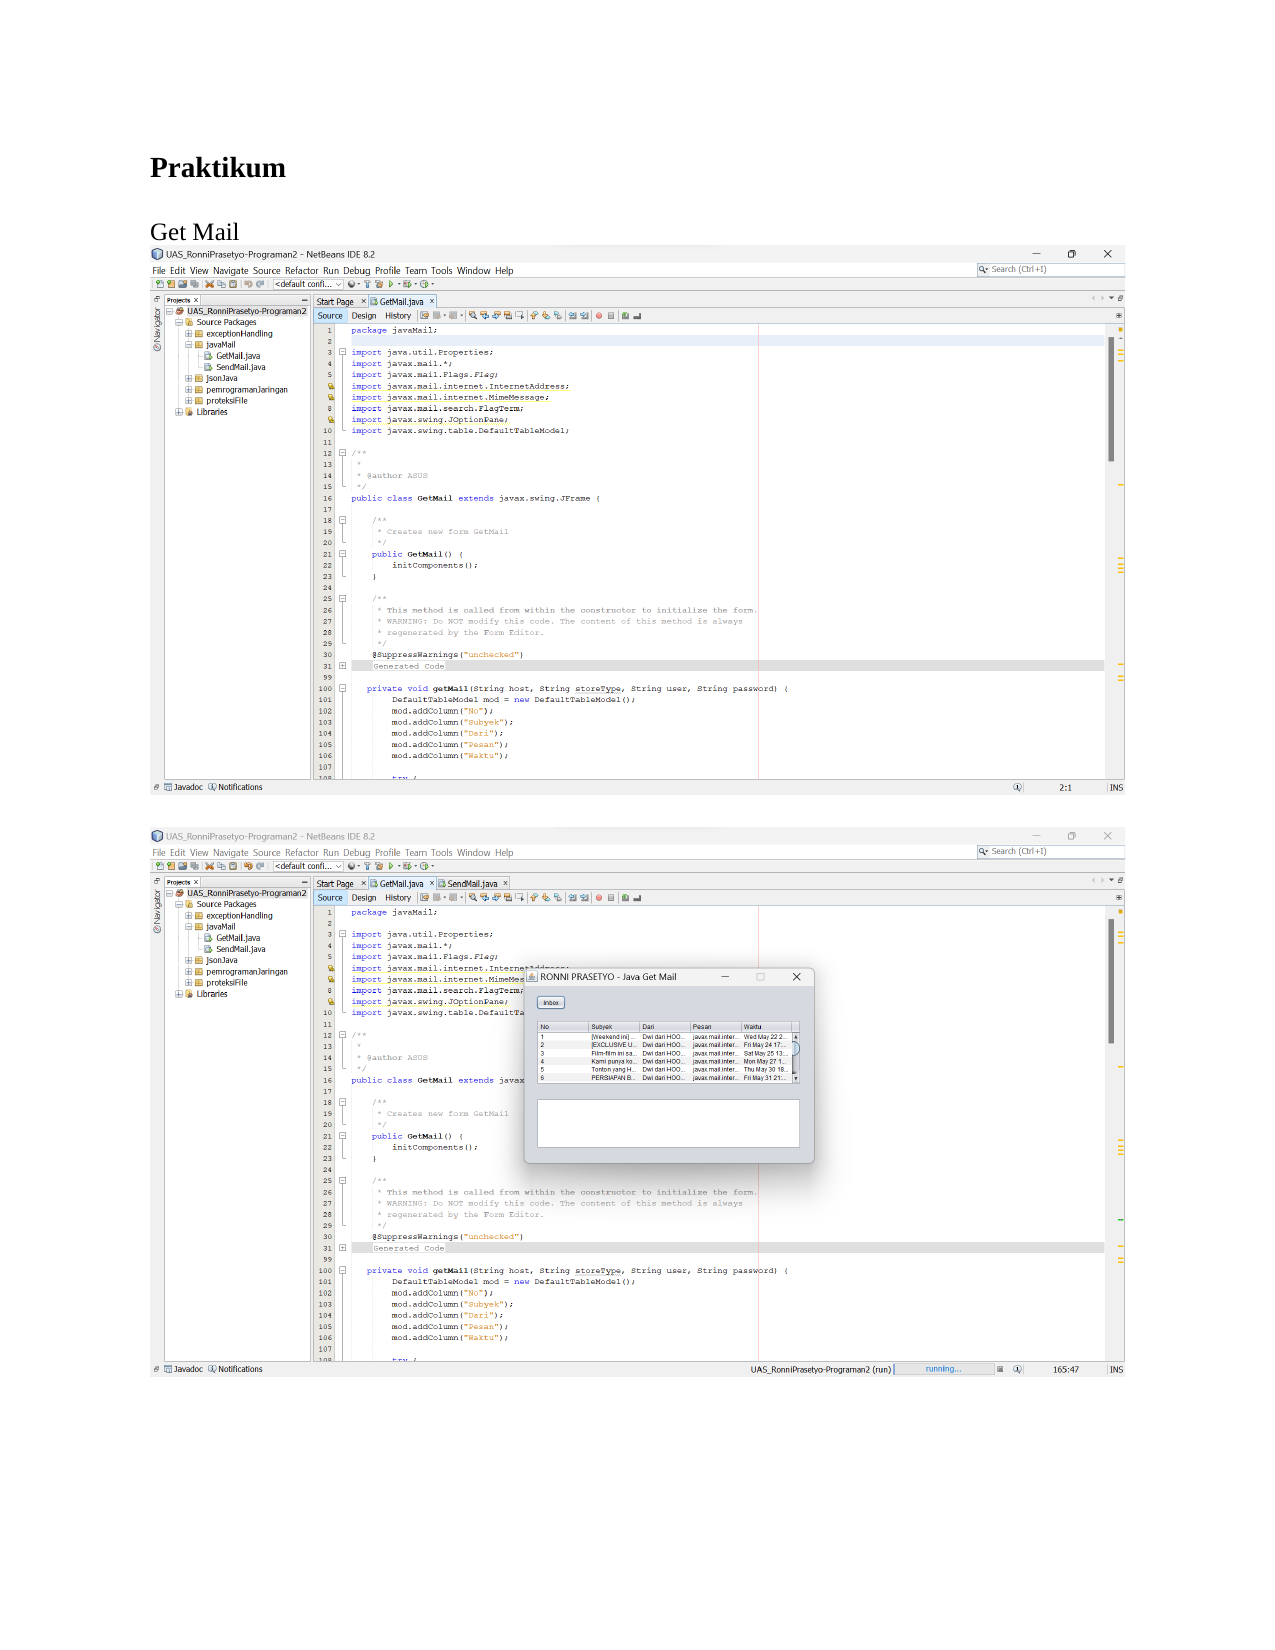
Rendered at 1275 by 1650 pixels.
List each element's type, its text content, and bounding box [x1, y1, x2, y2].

text Praktikum [150, 150, 1125, 183]
picture [150, 827, 1125, 1377]
text Get Mail [150, 217, 1125, 245]
picture [150, 245, 1125, 795]
